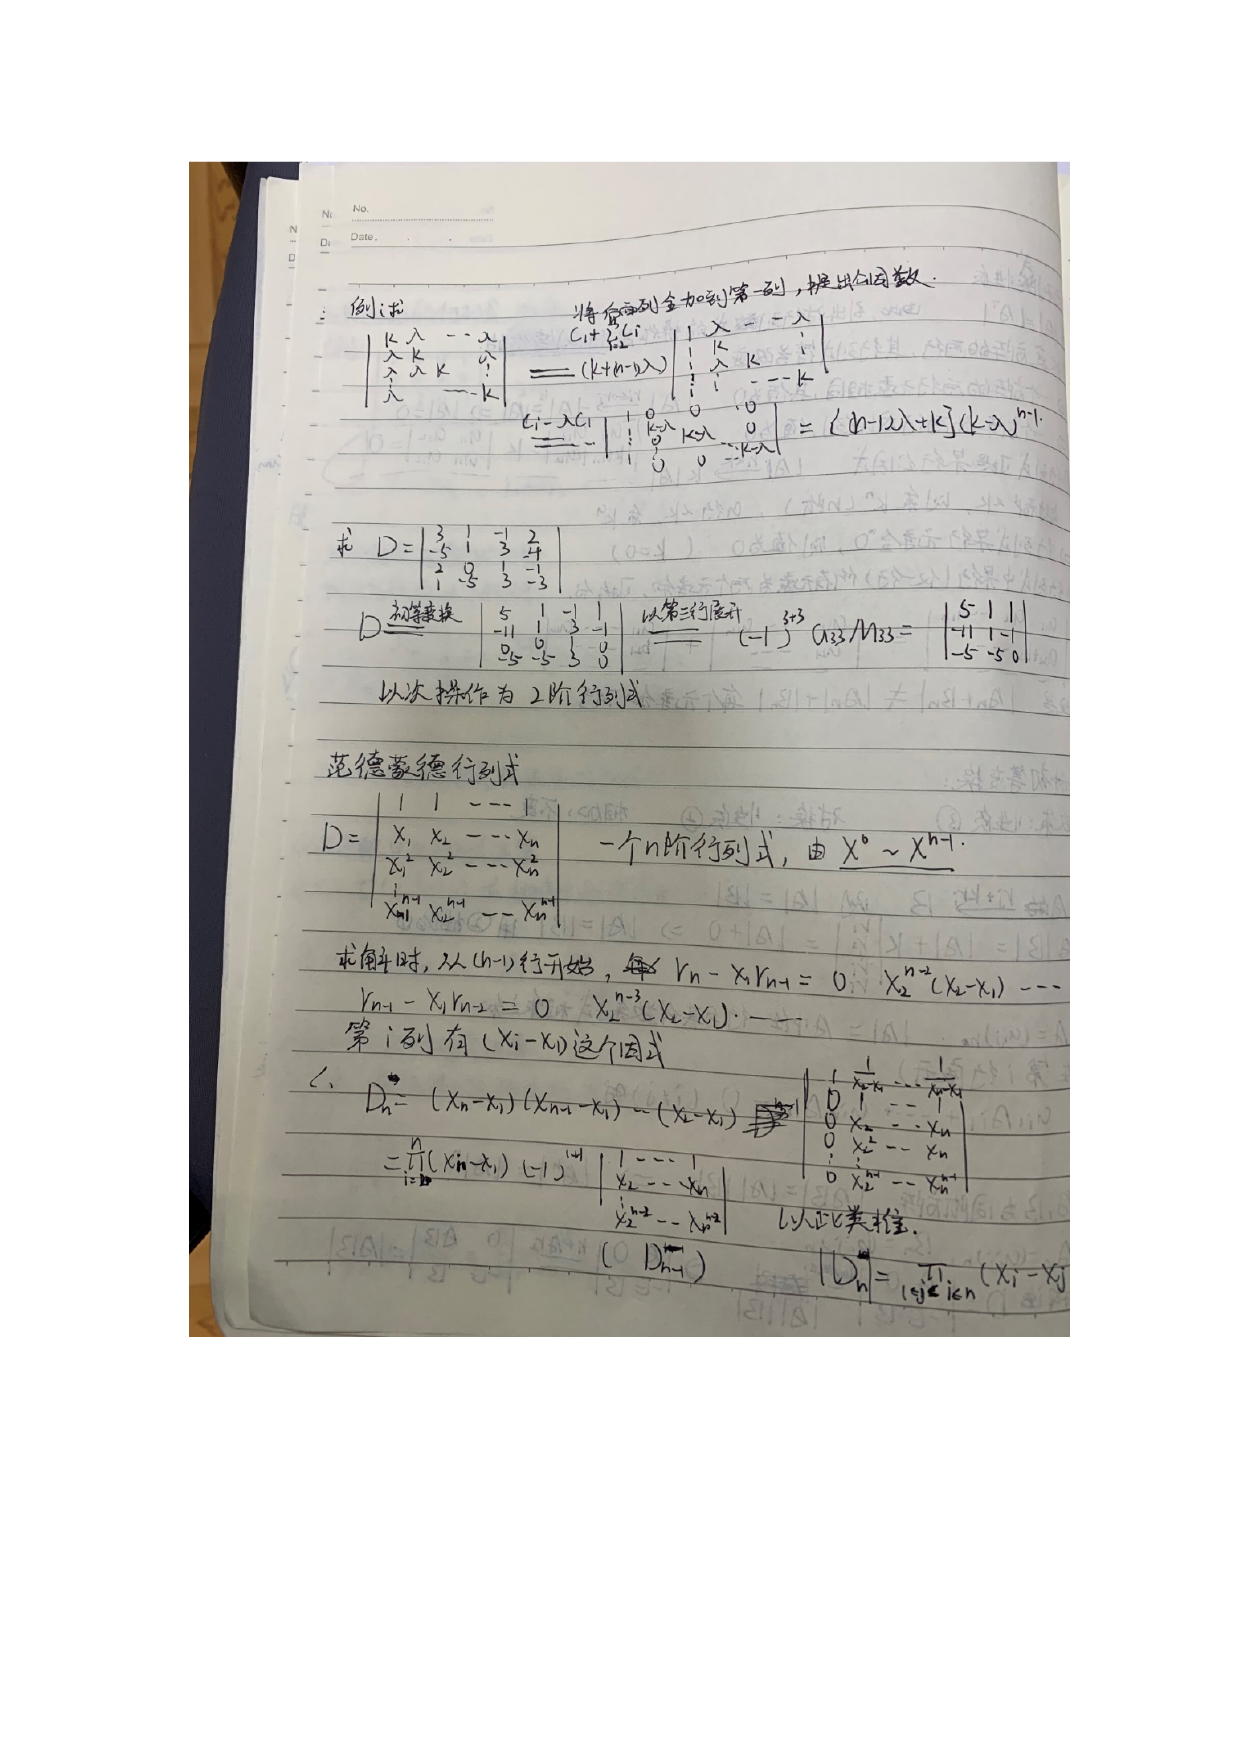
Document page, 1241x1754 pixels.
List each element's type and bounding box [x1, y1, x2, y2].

picture [189, 163, 1070, 1336]
